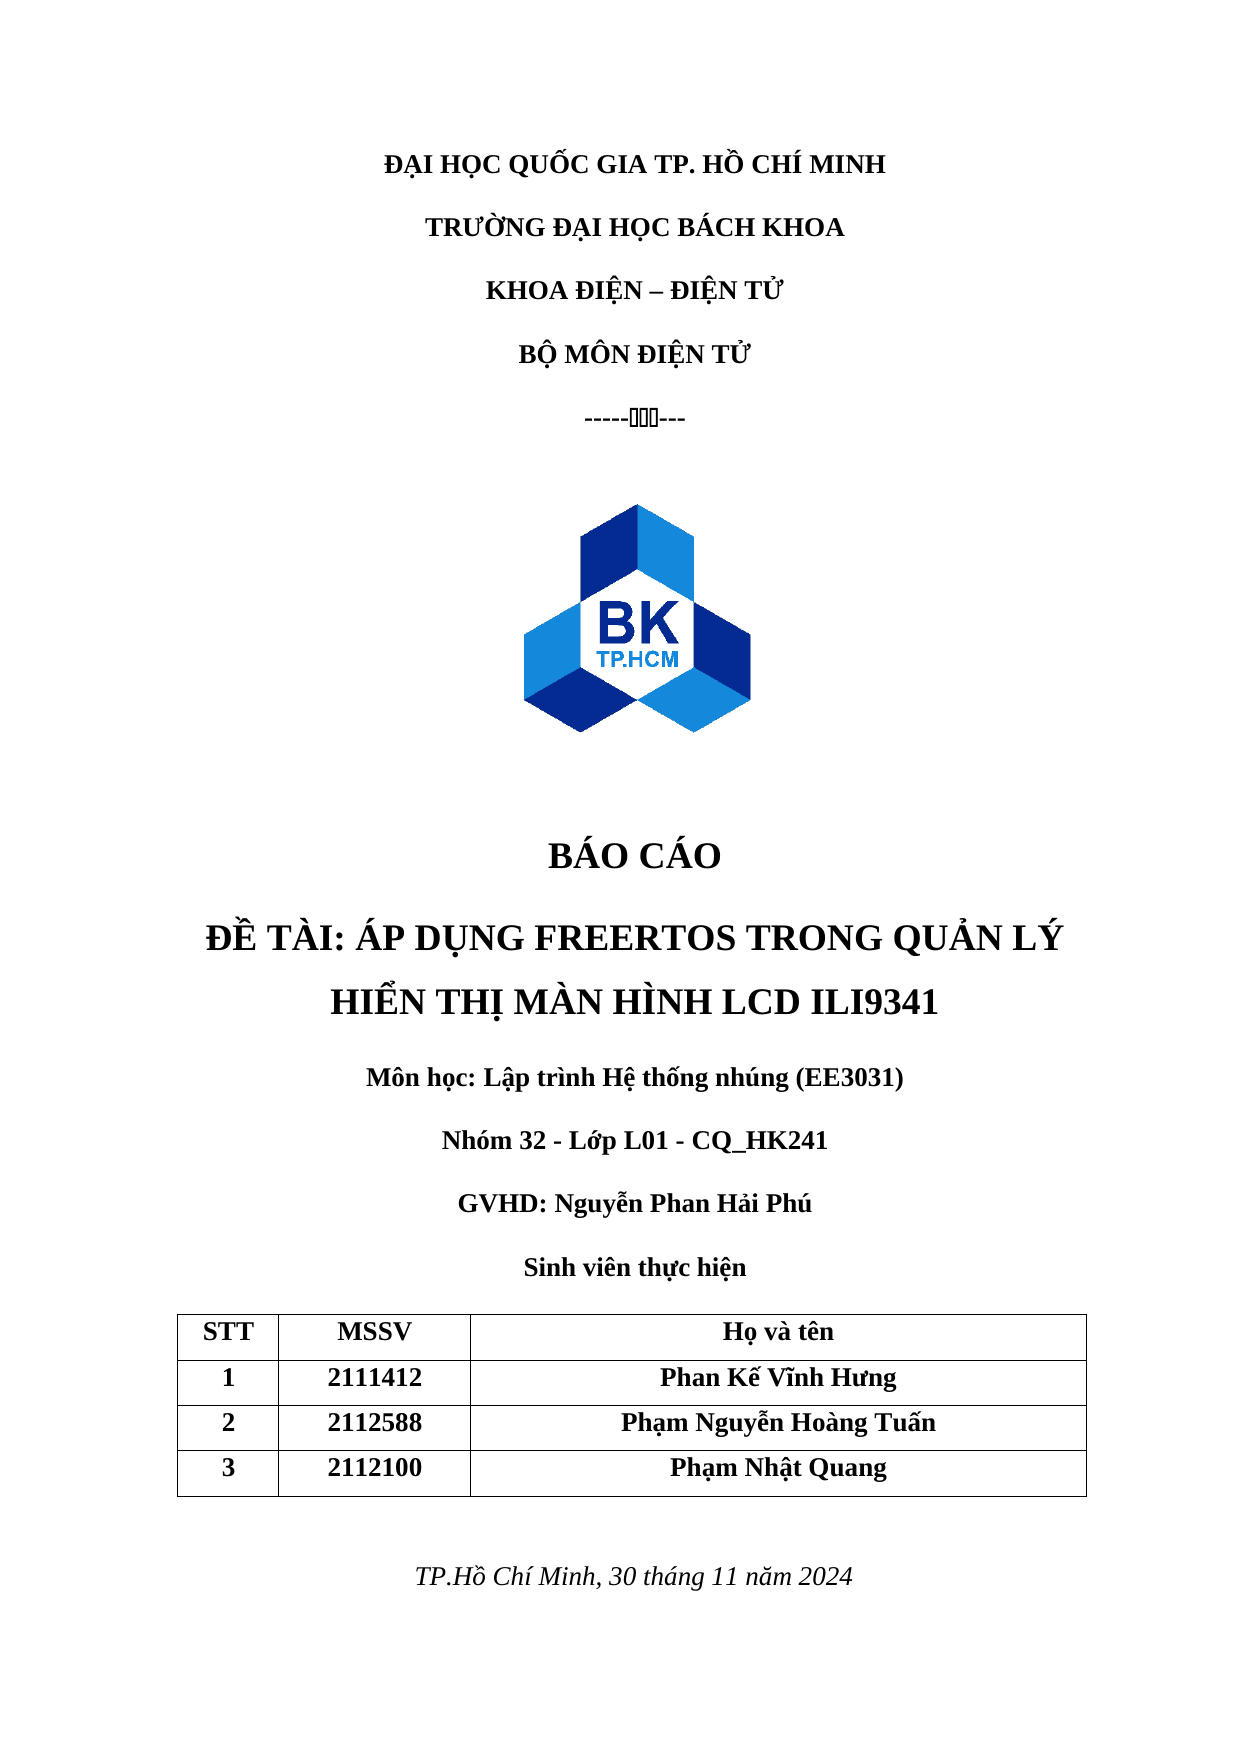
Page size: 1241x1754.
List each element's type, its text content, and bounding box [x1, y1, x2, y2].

table_cell 2112100 [279, 1451, 470, 1496]
table_header Họ và tên [471, 1315, 1086, 1359]
text BỘ MÔN ĐIỆN TỬ [177, 338, 1092, 369]
table_cell 2112588 [279, 1406, 470, 1450]
text BÁO CÁO [177, 833, 1092, 877]
text ĐỀ TÀI: ÁP DỤNG FREERTOS TRONG QUẢN LÝ HIỂN THỊ MÀN HÌNH LCD ILI9341 [177, 915, 1092, 1023]
text Nhóm 32 - Lớp L01 - CQ_HK241 [177, 1124, 1092, 1155]
text GVHD: Nguyễn Phan Hải Phú [177, 1188, 1092, 1219]
table_header MSSV [279, 1315, 470, 1359]
table_cell Phạm Nhật Quang [471, 1451, 1086, 1496]
table_cell 1 [178, 1361, 278, 1405]
text KHOA ĐIỆN – ĐIỆN TỬ [177, 274, 1092, 306]
table_cell 2 [178, 1406, 278, 1450]
picture [395, 464, 874, 803]
text Môn học: Lập trình Hệ thống nhúng (EE3031) [177, 1061, 1092, 1092]
table_header STT [178, 1315, 278, 1359]
text -------- [177, 401, 1092, 432]
text Sinh viên thực hiện [177, 1251, 1092, 1282]
table_cell 2111412 [279, 1361, 470, 1405]
text TRƯỜNG ĐẠI HỌC BÁCH KHOA [177, 211, 1092, 242]
text ĐẠI HỌC QUỐC GIA TP. HỒ CHÍ MINH [177, 148, 1092, 179]
table_cell Phan Kế Vĩnh Hưng [471, 1361, 1086, 1405]
text TP.Hồ Chí Minh, 30 tháng 11 năm 2024 [177, 1560, 1092, 1591]
table_cell 3 [178, 1451, 278, 1496]
table_cell Phạm Nguyễn Hoàng Tuấn [471, 1406, 1086, 1450]
